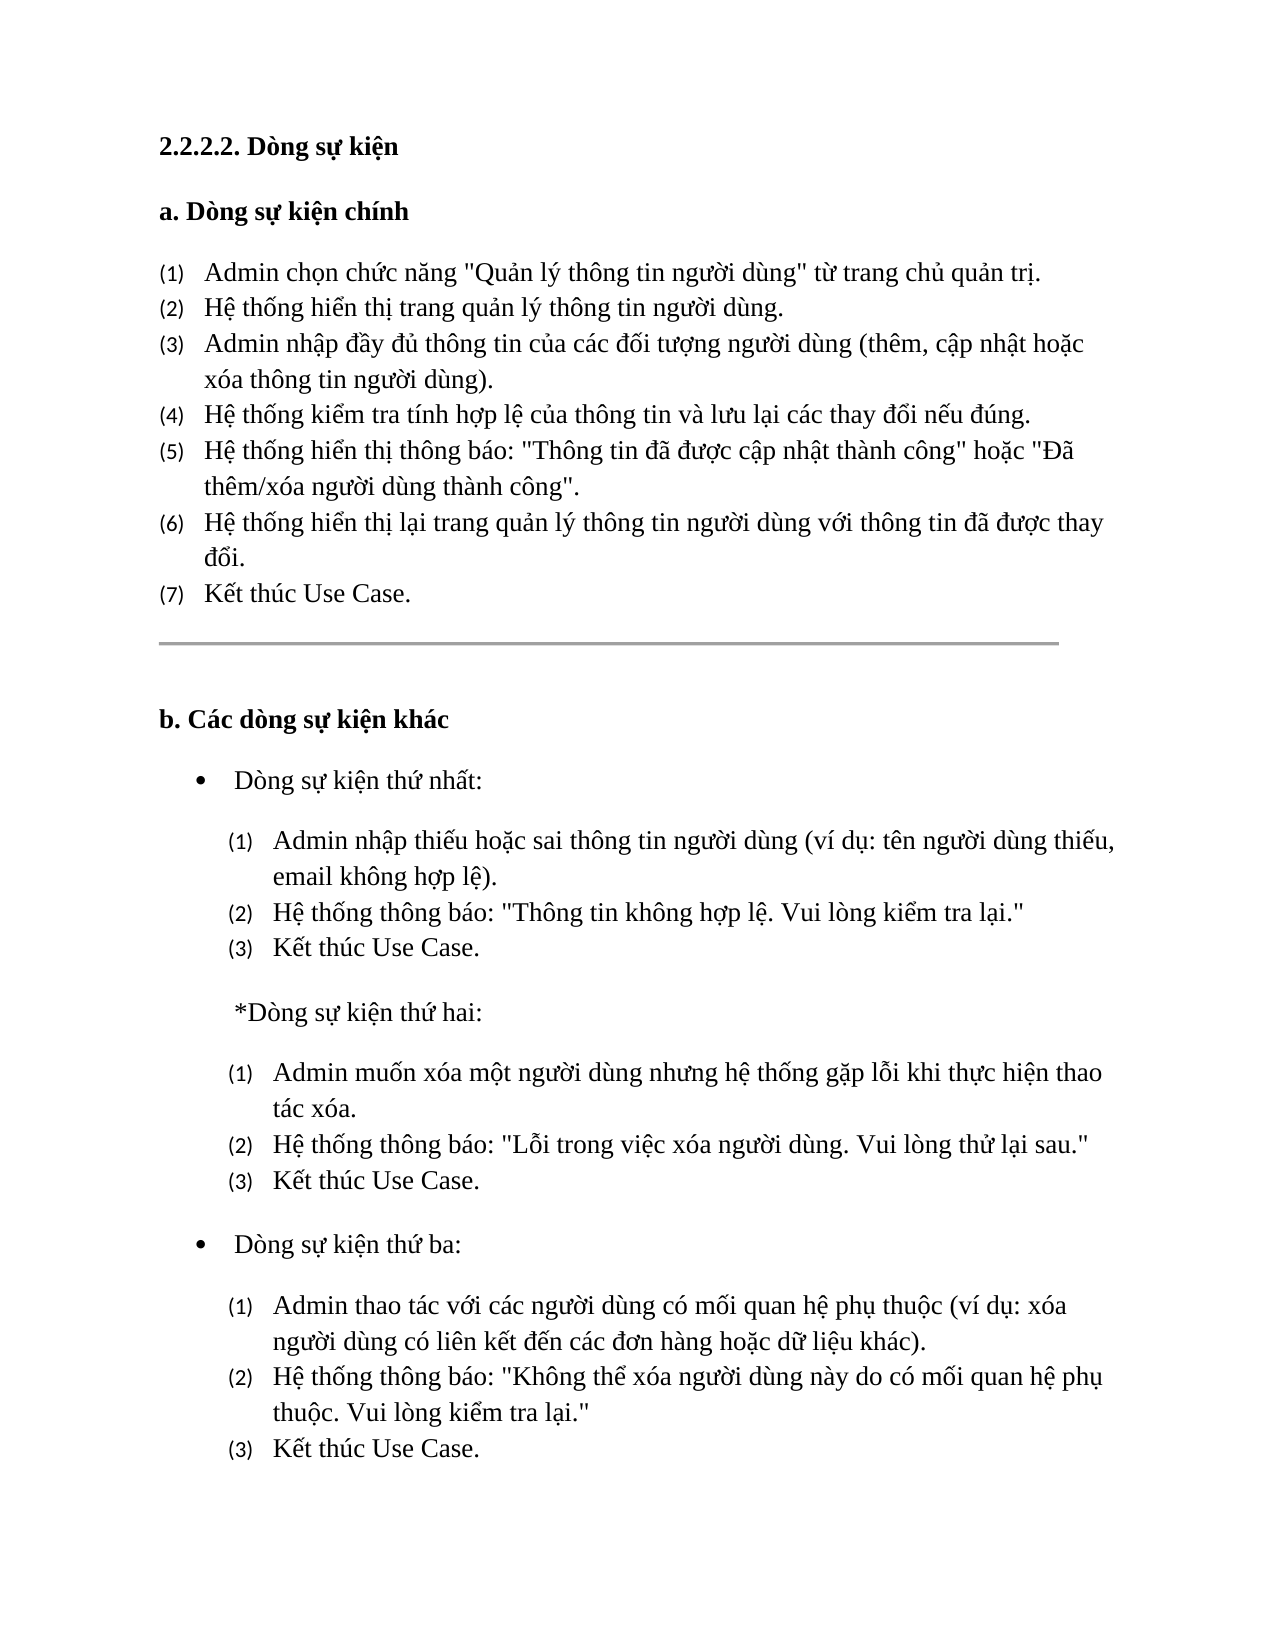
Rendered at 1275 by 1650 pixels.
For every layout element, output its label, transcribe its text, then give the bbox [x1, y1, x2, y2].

list Dòng sự kiện thứ ba: [196, 1229, 1125, 1260]
list Admin muốn xóa một người dùng nhưng hệ thống gặp lỗi khi thực hiện thao tác xóa. [228, 1057, 1125, 1123]
text *Dòng sự kiện thứ hai: [159, 996, 1125, 1027]
list Admin chọn chức năng "Quản lý thông tin người dùng" từ trang chủ quản trị. [159, 256, 1125, 287]
list Kết thúc Use Case. [228, 1164, 1125, 1195]
list Admin thao tác với các người dùng có mối quan hệ phụ thuộc (ví dụ: xóa người dùng có liên kết đến các đơn hàng hoặc dữ liệu khác). [228, 1289, 1125, 1356]
list Hệ thống thông báo: "Lỗi trong việc xóa người dùng. Vui lòng thử lại sau." [228, 1128, 1125, 1159]
text b. Các dòng sự kiện khác [159, 703, 1125, 735]
list Hệ thống thông báo: "Không thể xóa người dùng này do có mối quan hệ phụ thuộc. Vui lòng kiểm tra lại." [228, 1360, 1125, 1427]
text a. Dòng sự kiện chính [159, 195, 1125, 227]
list Hệ thống hiển thị trang quản lý thông tin người dùng. [159, 291, 1125, 323]
list Admin nhập đầy đủ thông tin của các đối tượng người dùng (thêm, cập nhật hoặc xóa thông tin người dùng). [159, 327, 1125, 394]
list Hệ thống kiểm tra tính hợp lệ của thông tin và lưu lại các thay đổi nếu đúng. [159, 399, 1125, 430]
list Admin nhập thiếu hoặc sai thông tin người dùng (ví dụ: tên người dùng thiếu, email không hợp lệ). [228, 824, 1125, 891]
list Hệ thống thông báo: "Thông tin không hợp lệ. Vui lòng kiểm tra lại." [228, 896, 1125, 927]
list Kết thúc Use Case. [159, 577, 1125, 608]
list Kết thúc Use Case. [228, 931, 1125, 962]
list Hệ thống hiển thị lại trang quản lý thông tin người dùng với thông tin đã được thay đổi. [159, 506, 1125, 573]
list Kết thúc Use Case. [228, 1432, 1125, 1463]
list Dòng sự kiện thứ nhất: [196, 764, 1125, 795]
list Hệ thống hiển thị thông báo: "Thông tin đã được cập nhật thành công" hoặc "Đã thêm/xóa người dùng thành công". [159, 434, 1125, 501]
subtitle 2.2.2.2. Dòng sự kiện [159, 131, 1125, 162]
